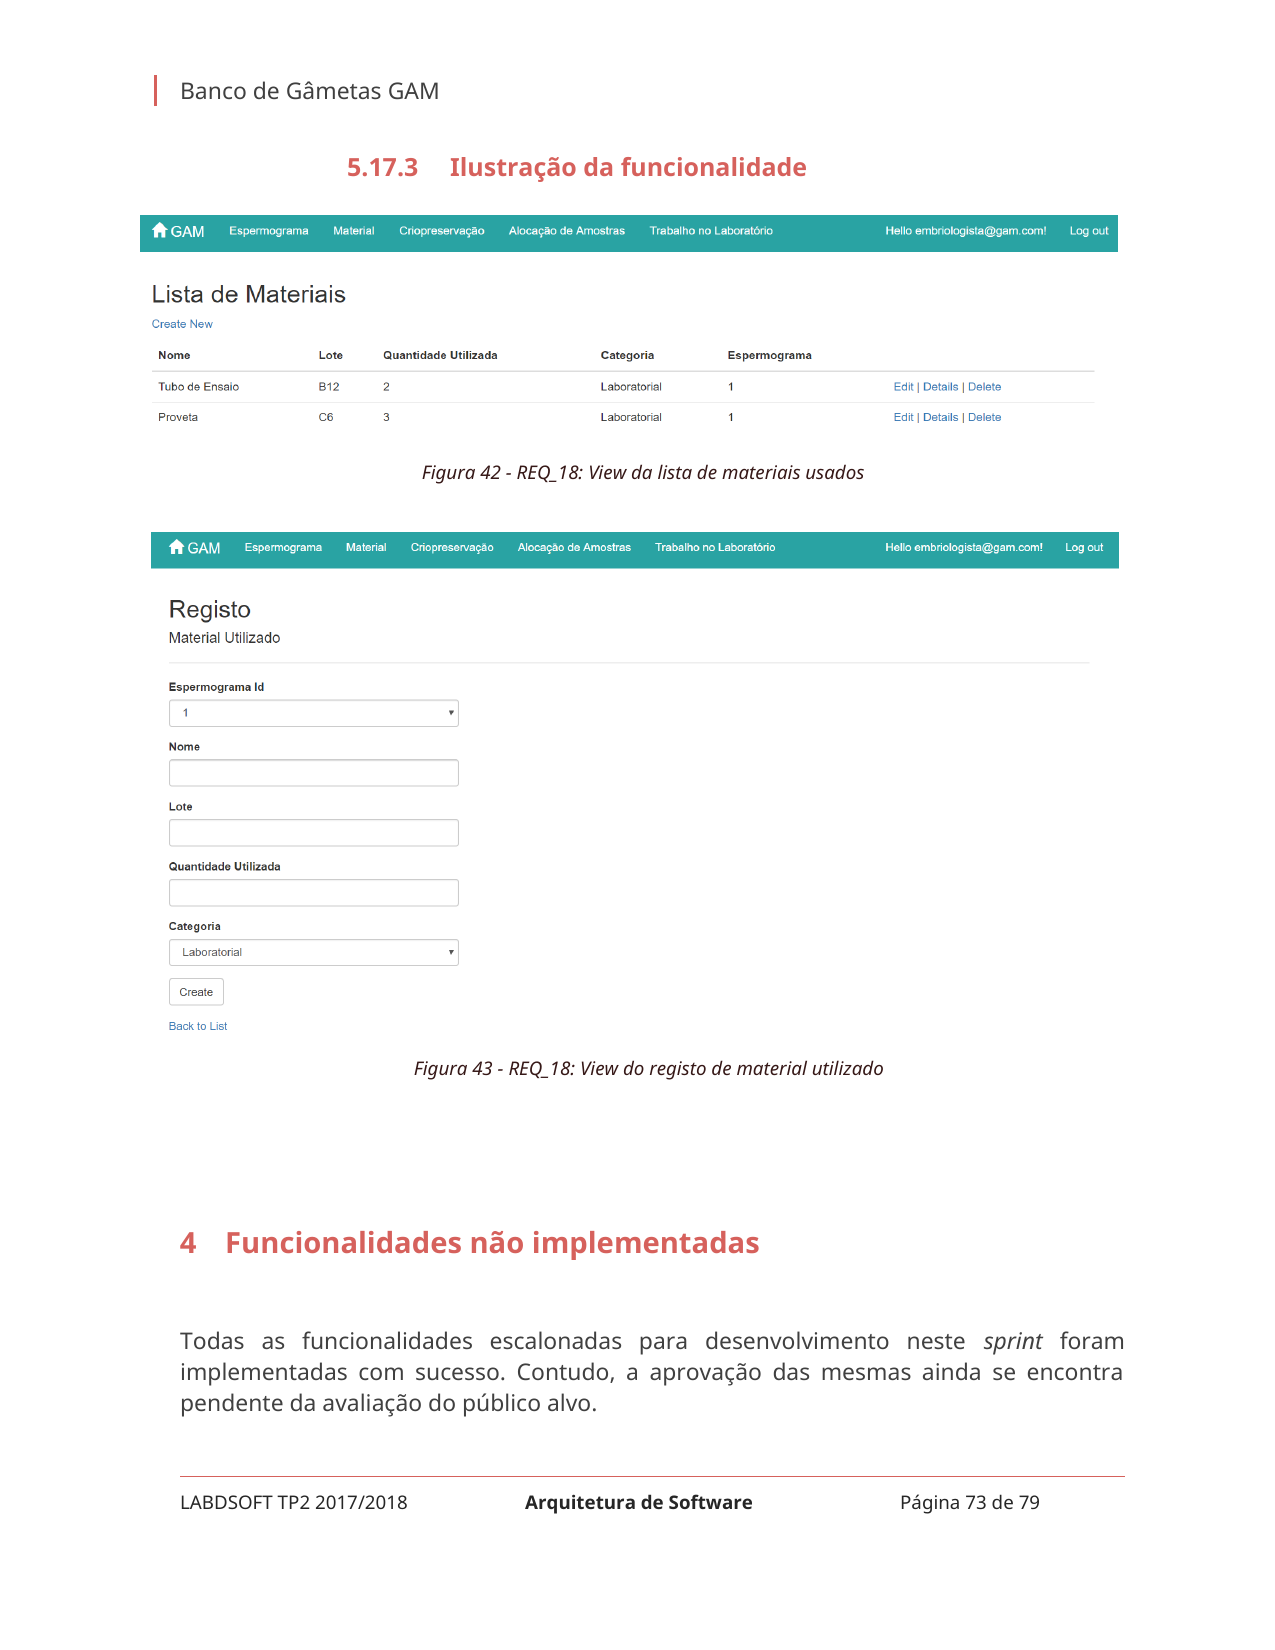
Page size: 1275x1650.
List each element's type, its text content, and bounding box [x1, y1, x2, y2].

text Todas as funcionalidades escalonadas para desenvolvimento neste sprint foram implementadas com sucesso. Contudo, a aprovação das mesmas ainda se encontra pendente da avaliação do público alvo. [180, 1325, 1125, 1418]
subtitle Ilustração da funcionalidade [347, 150, 1125, 184]
picture [140, 215, 1118, 450]
picture [151, 532, 1119, 1042]
